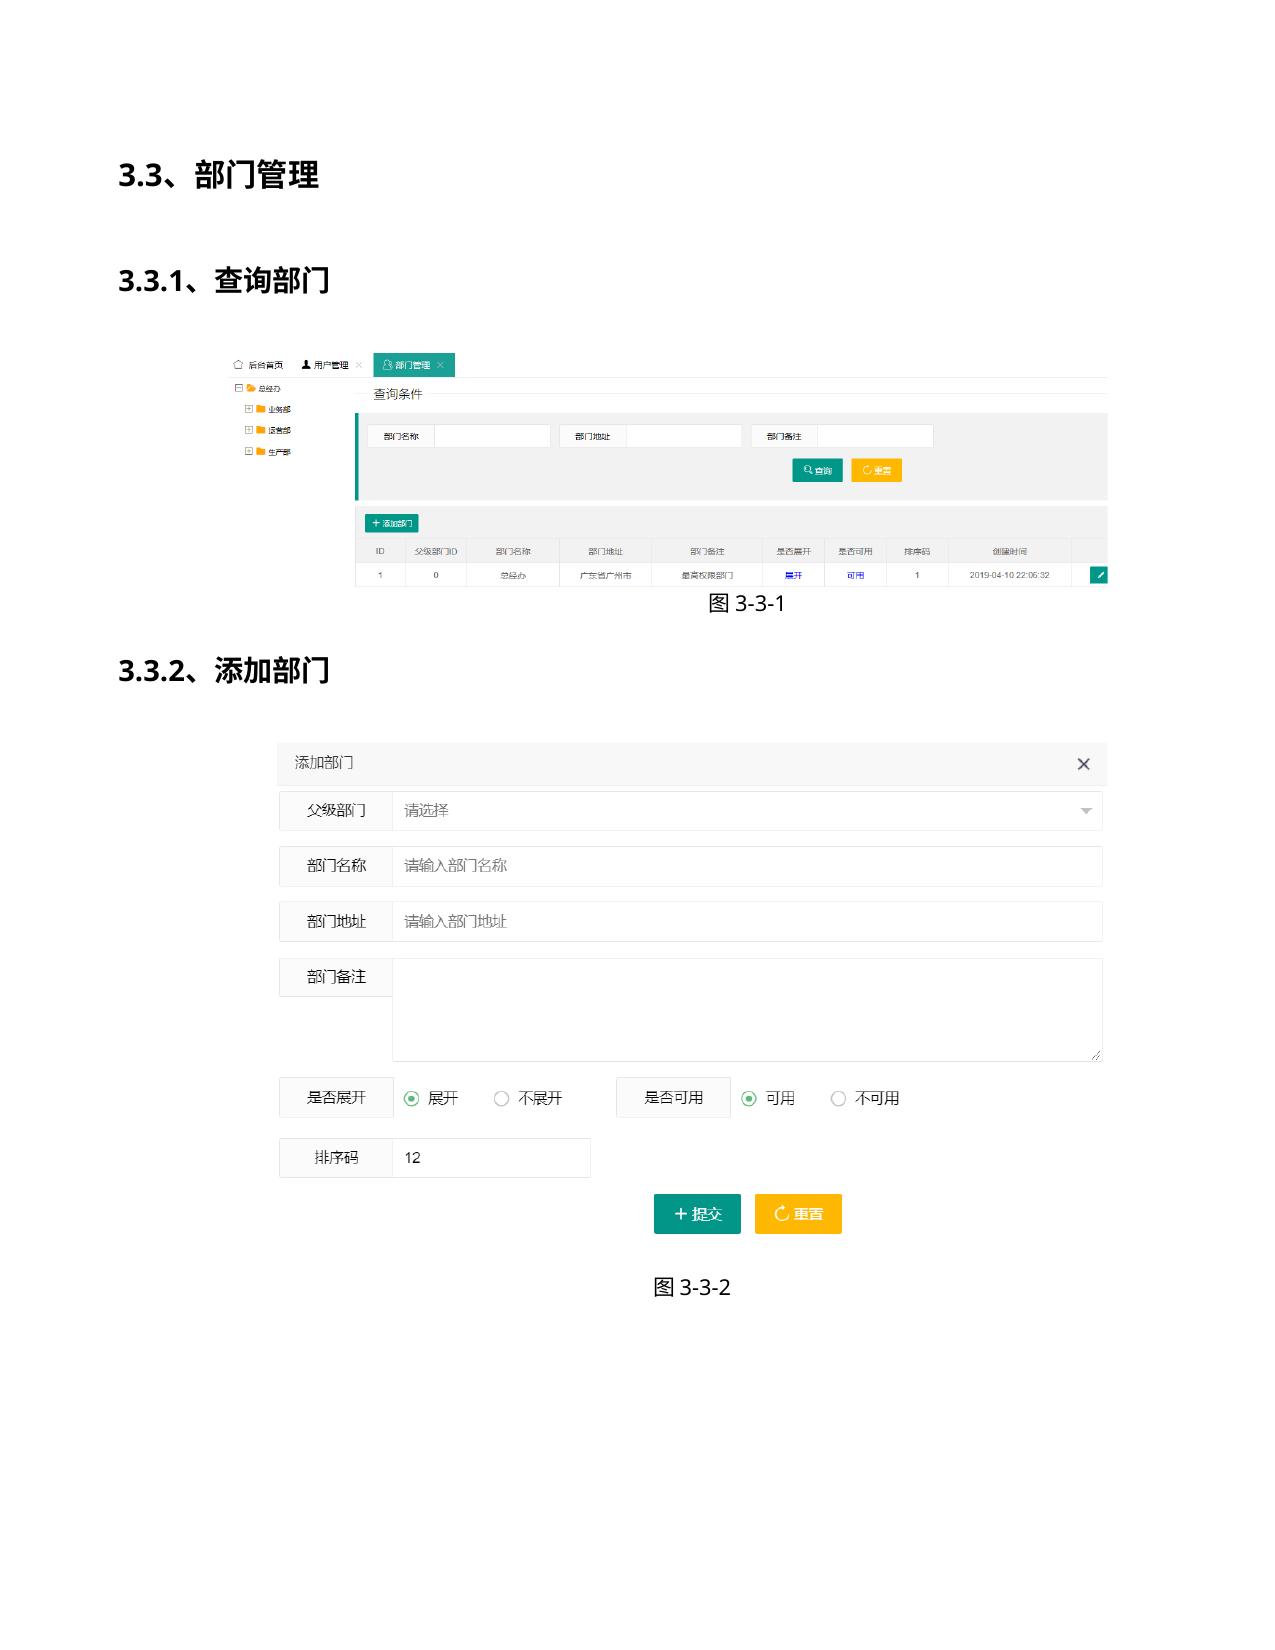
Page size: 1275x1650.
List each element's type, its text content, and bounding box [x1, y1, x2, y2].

subtitle 3.3.1、查询部门 [118, 258, 1157, 300]
list 图3-3-2 [184, 1270, 1157, 1302]
picture [276, 743, 1108, 1271]
subtitle 3.3、部门管理 [118, 150, 1157, 195]
list 图3-3-1 [184, 586, 1157, 618]
picture [227, 353, 1108, 587]
subtitle 3.3.2、添加部门 [118, 647, 1157, 690]
